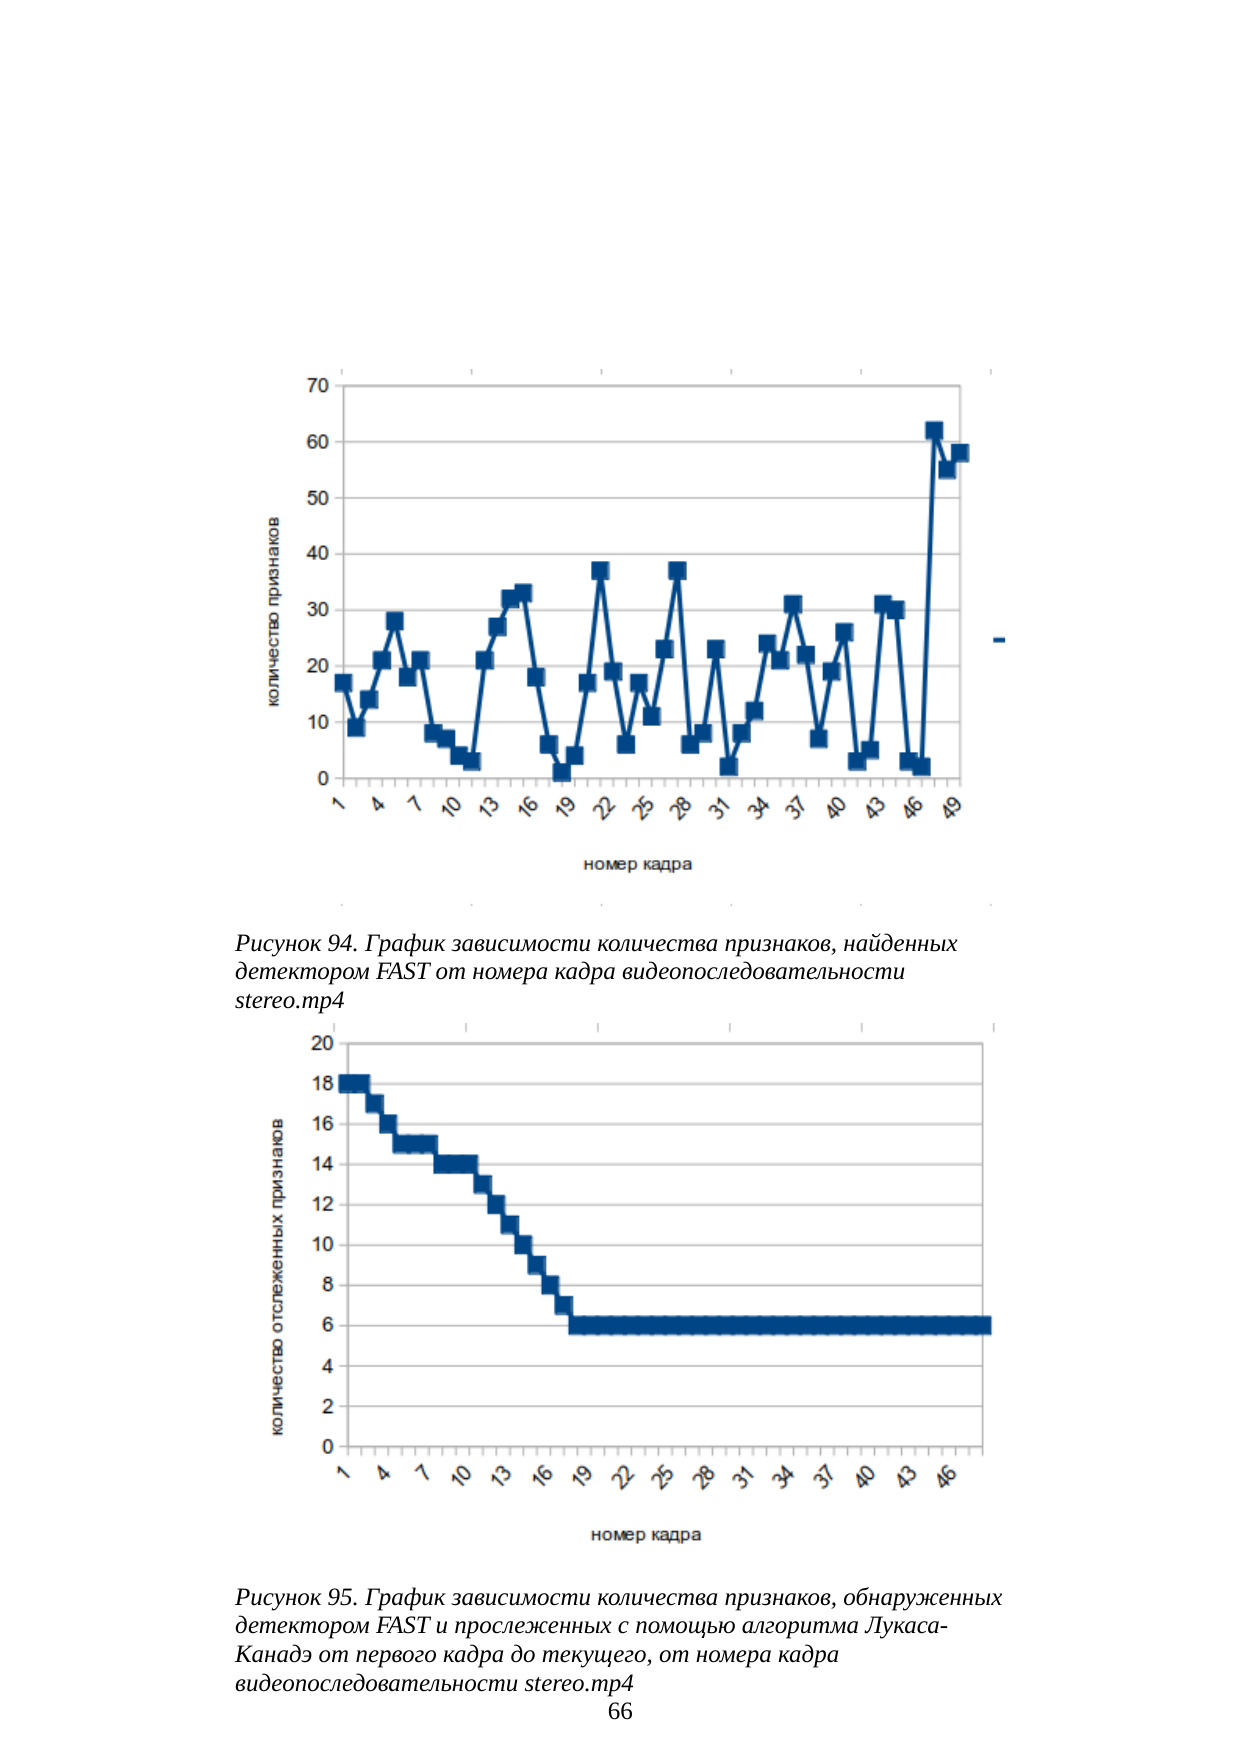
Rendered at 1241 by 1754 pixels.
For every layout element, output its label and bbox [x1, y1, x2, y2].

picture [235, 1023, 1006, 1560]
picture [235, 369, 1006, 906]
